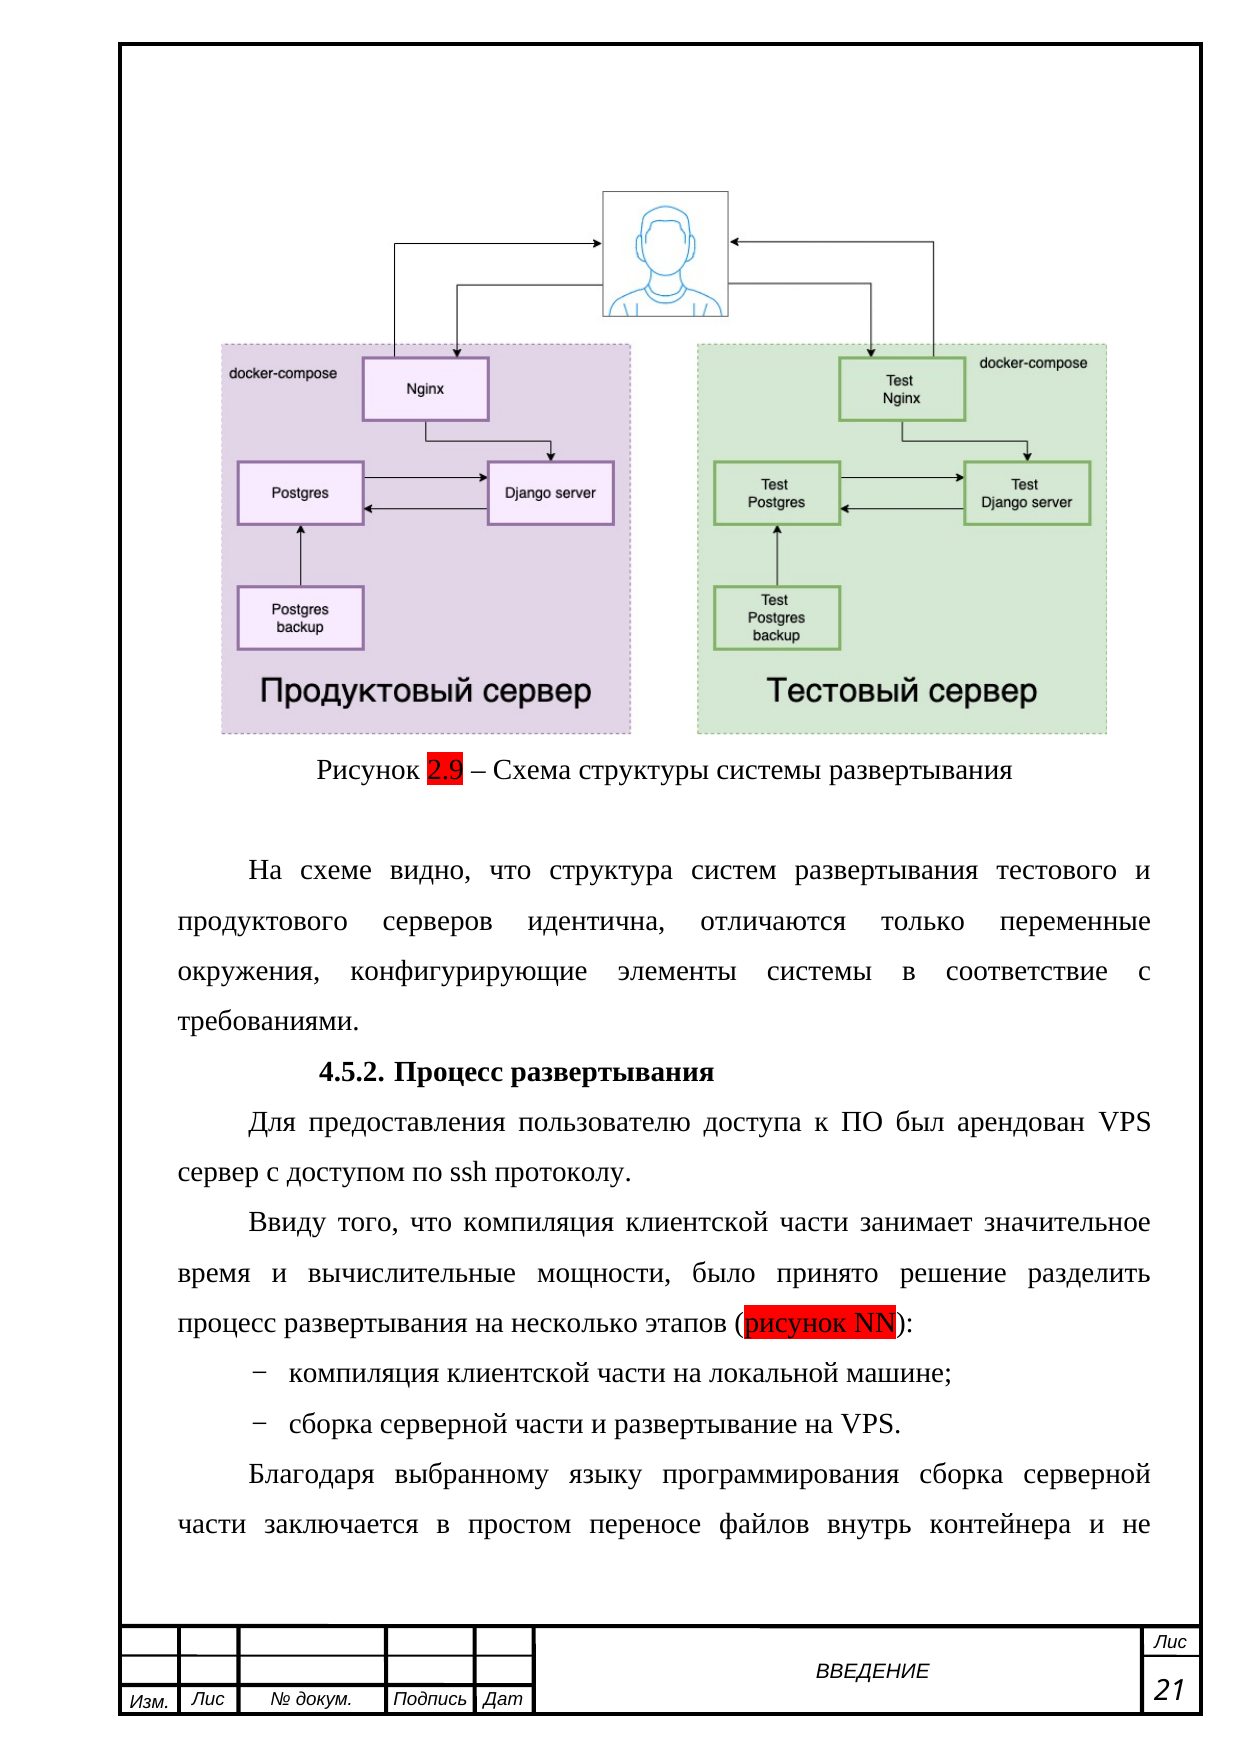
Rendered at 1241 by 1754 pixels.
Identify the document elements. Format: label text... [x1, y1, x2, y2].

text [177, 1456, 1152, 1540]
picture [221, 191, 1108, 735]
text Рисунок 2.9 – Схема структуры системы развертывания [463, 752, 1152, 785]
list сборка серверной части и развертывание на VPS. [251, 1406, 1152, 1439]
text Ввиду того, что компиляция клиентской части занимает значительное время и вычислительные мощности, было принято решение разделить процесс развертывания на несколько этапов (рисунок NN): [177, 1204, 1152, 1339]
list компиляция клиентской части на локальной машине; [251, 1356, 1152, 1389]
text Для предоставления пользователю доступа к ПО был арендован VPS сервер с доступом по ssh протоколу. [177, 1104, 1152, 1188]
text Рисунок 2.9 – Схема структуры системы развертывания [177, 752, 427, 785]
list Процесс развертывания [319, 1054, 1152, 1087]
text На схеме видно, что структура систем развертывания тестового и продуктового серверов идентична, отличаются только переменные окружения, конфигурирующие элементы системы в соответствие с требованиями. [177, 852, 1152, 1037]
